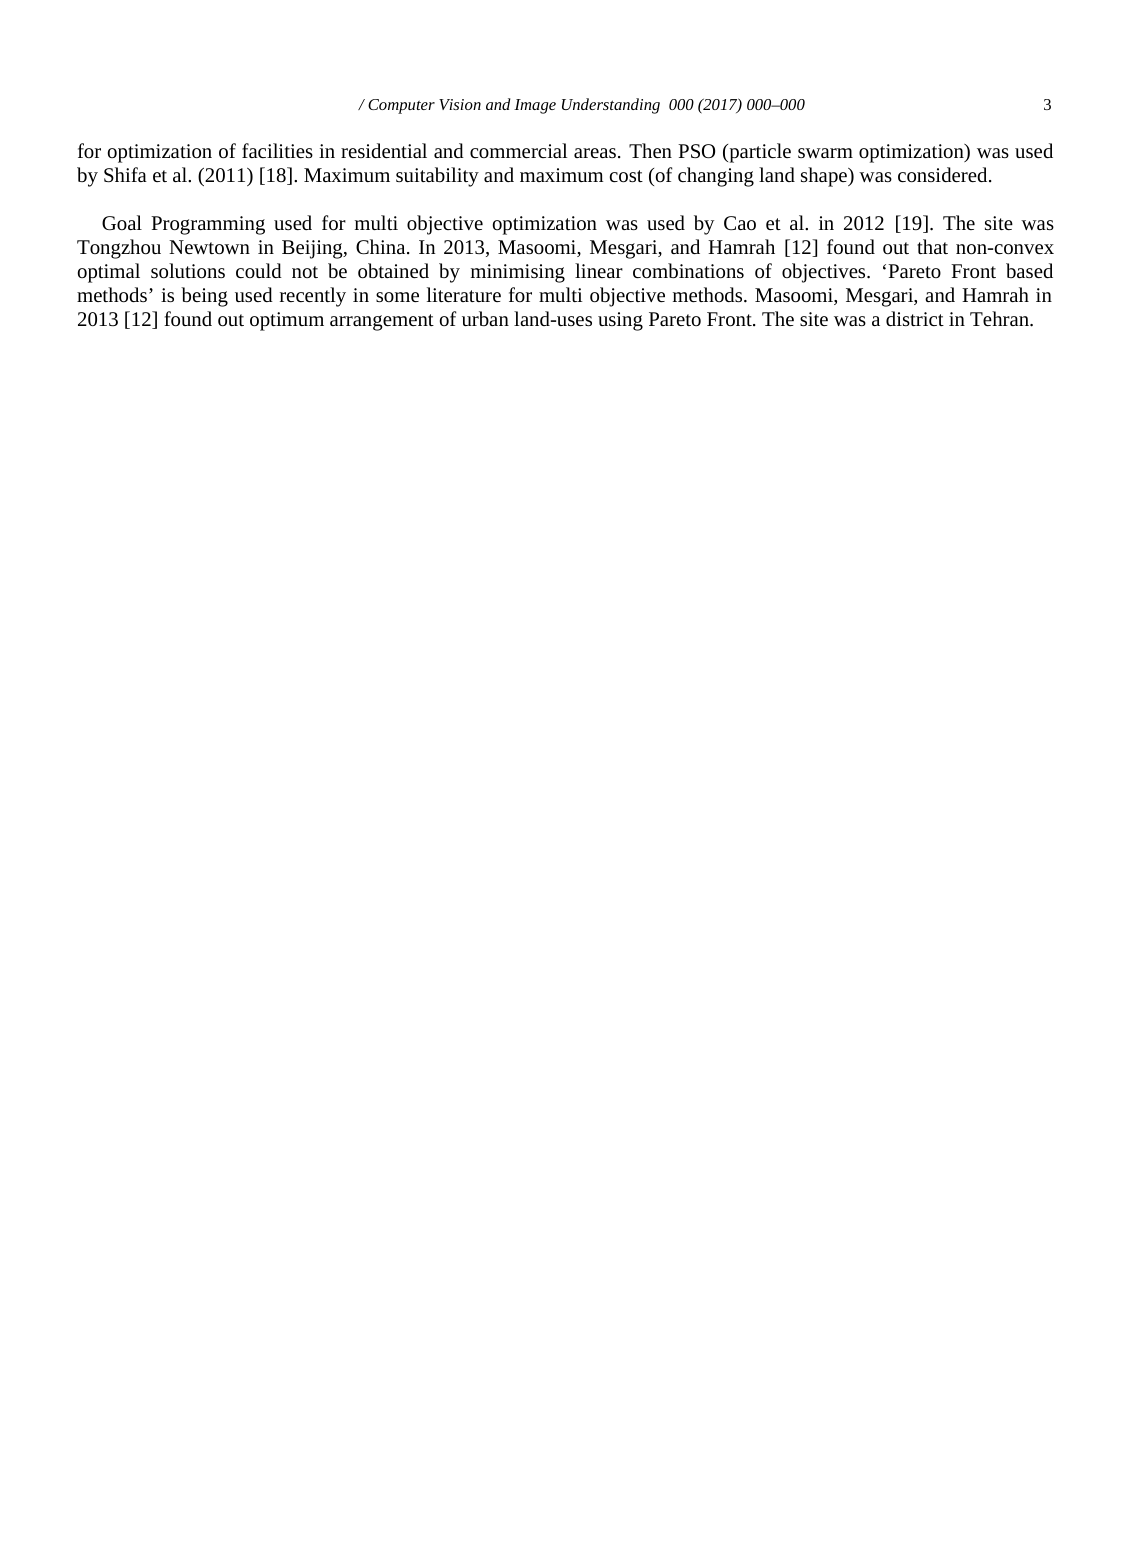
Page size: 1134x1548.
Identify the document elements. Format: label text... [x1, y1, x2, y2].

text Goal Programming used for multi objective optimization was used by Cao et al. in 2012 . The site was Tongzhou Newtown in Beijing, China. In 2013, Masoomi, Mesgari, and Hamrah found out that non-convex optimal solutions could not be obtained by minimising linear combinations of objectives. ‘Pareto Front based methods’ is being used recently in some literature for multi objective methods. Masoomi, Mesgari, and Hamrah in 2013 found out optimum arrangement of urban land-uses using Pareto Front. The site was a district in Tehran. [77, 211, 1054, 331]
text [77, 139, 1054, 187]
